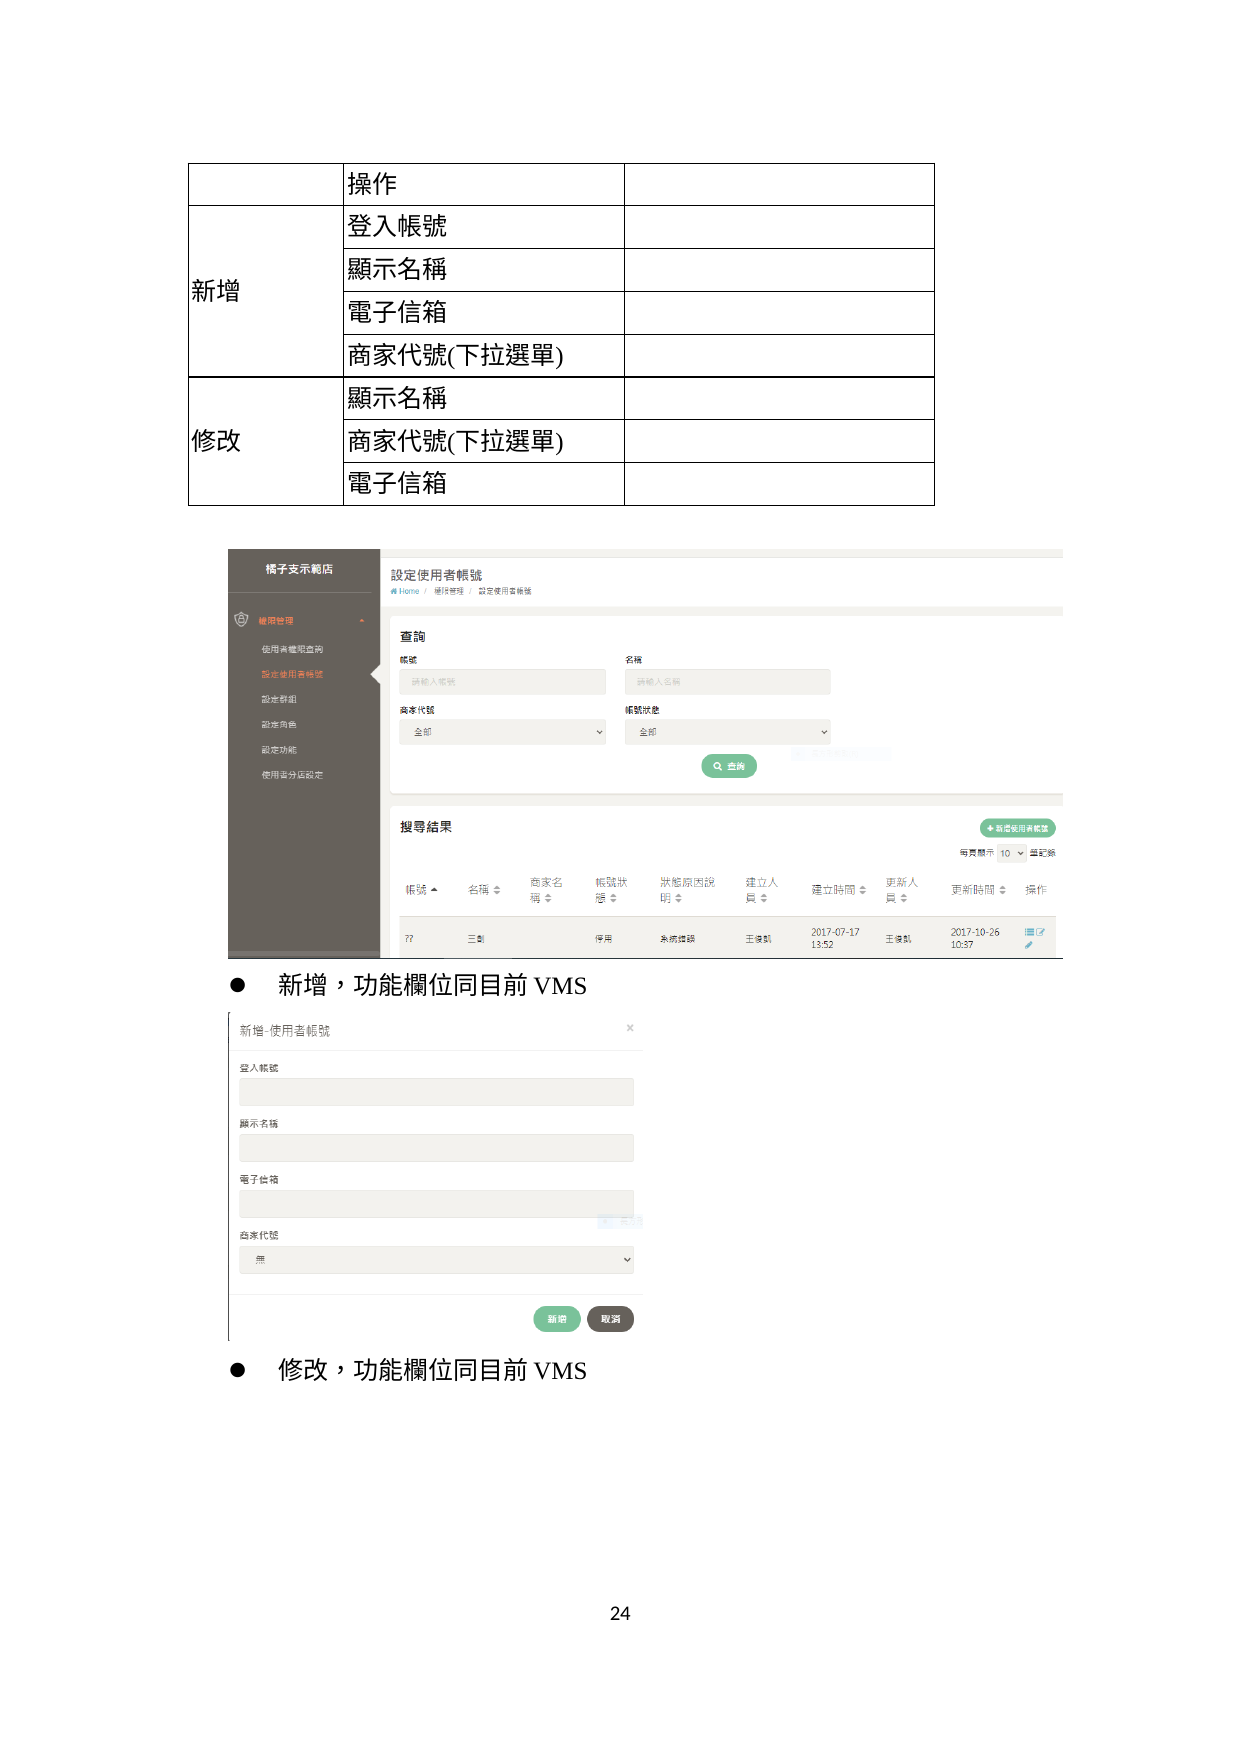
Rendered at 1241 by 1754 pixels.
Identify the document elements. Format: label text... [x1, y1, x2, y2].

list 新增，功能欄位同目前VMS [228, 965, 1053, 1002]
table_cell 顯示名稱 [344, 378, 624, 419]
table_cell 修改 [189, 378, 343, 505]
table_cell [625, 420, 934, 462]
list 修改，功能欄位同目前VMS [228, 1349, 1053, 1387]
table_cell 電子信箱 [344, 292, 624, 334]
table_cell [625, 292, 934, 334]
table_cell [625, 206, 934, 248]
table_cell [625, 164, 934, 205]
table_cell 電子信箱 [344, 463, 624, 505]
table_cell 新增 [189, 206, 343, 376]
table_cell 顯示名稱 [344, 249, 624, 291]
table_cell 登入帳號 [344, 206, 624, 248]
picture [228, 549, 1063, 959]
picture [228, 1012, 643, 1341]
table_cell 操作 [344, 164, 624, 205]
table_cell 商家代號(下拉選單) [344, 420, 624, 462]
table_cell [625, 249, 934, 291]
table_cell [625, 463, 934, 505]
table_cell 商家代號(下拉選單) [344, 335, 624, 376]
table_cell [625, 378, 934, 419]
table_cell [625, 335, 934, 376]
